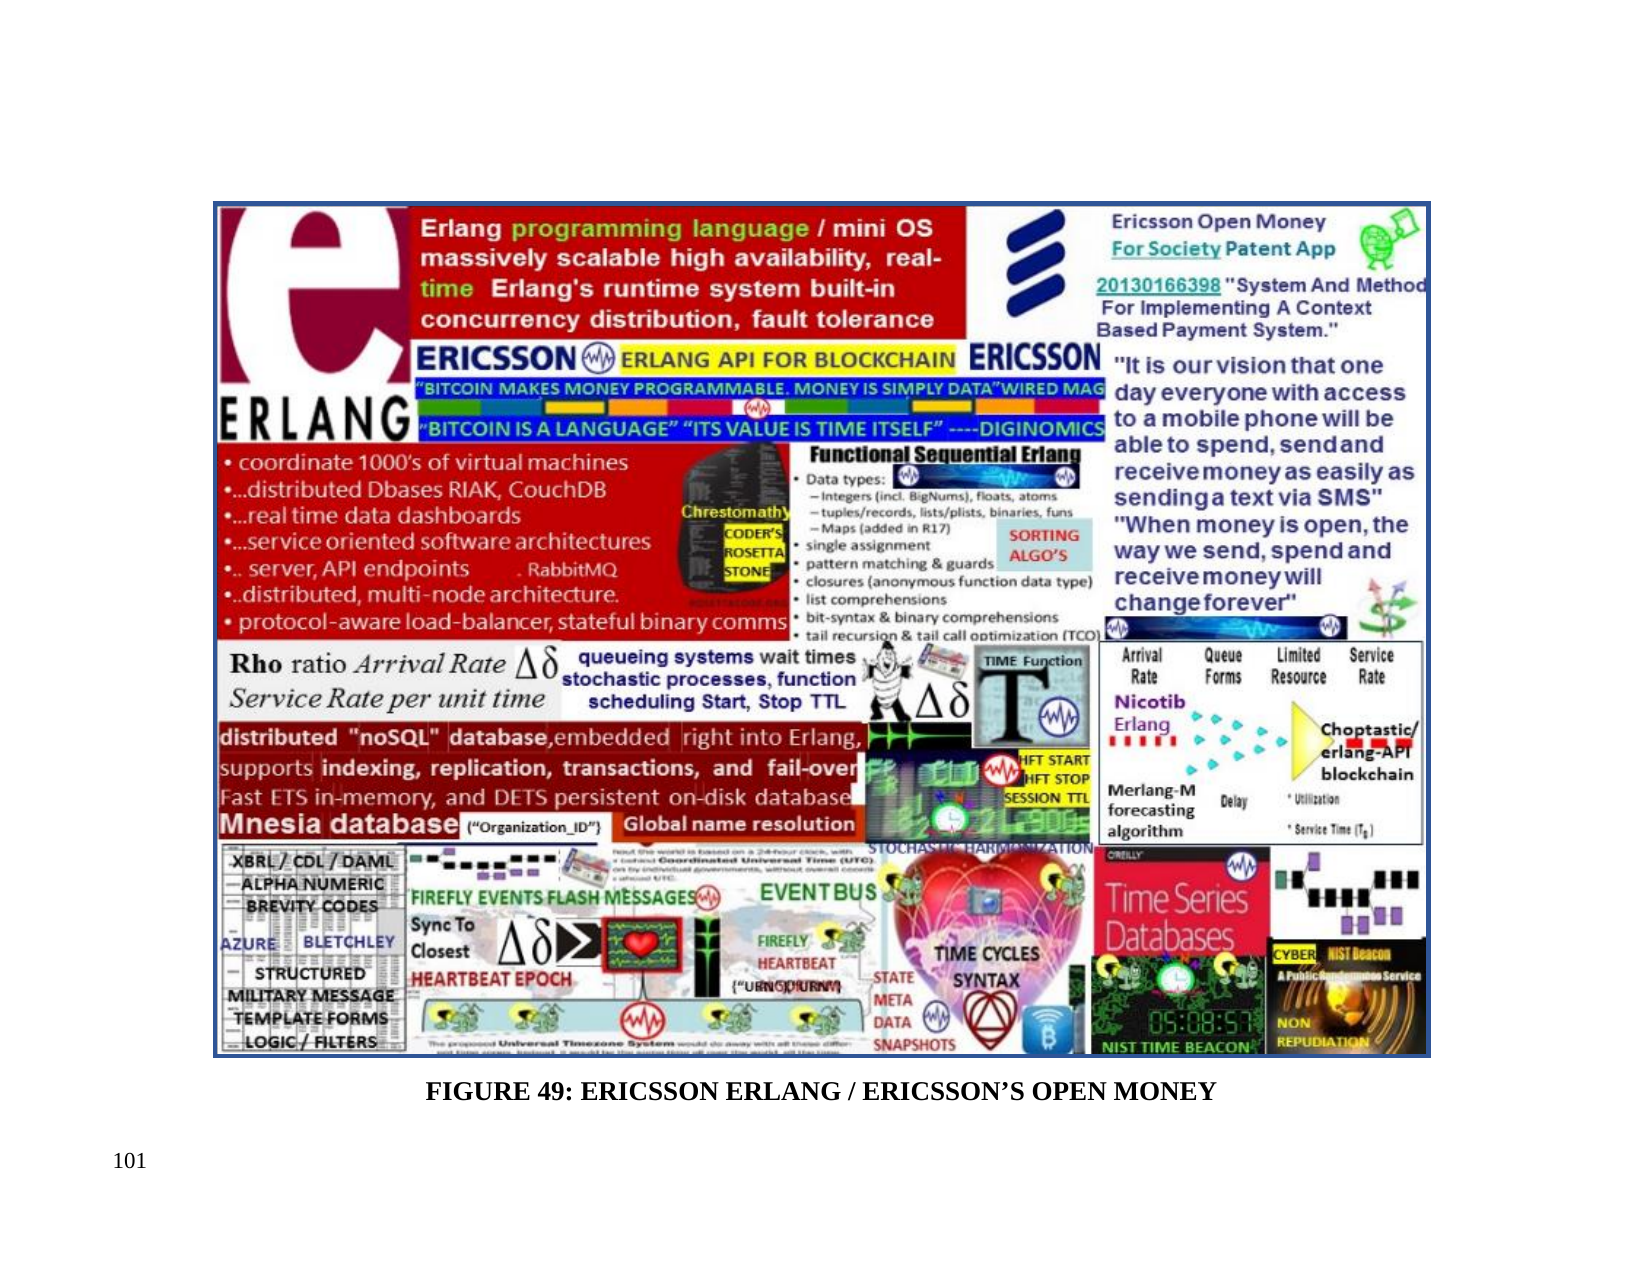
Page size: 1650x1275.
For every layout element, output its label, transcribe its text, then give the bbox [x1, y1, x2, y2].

picture [217, 206, 1426, 1054]
text FIGURE 49: ERICSSON ERLANG / ERICSSON’S OPEN MONEY [112, 1075, 1531, 1106]
